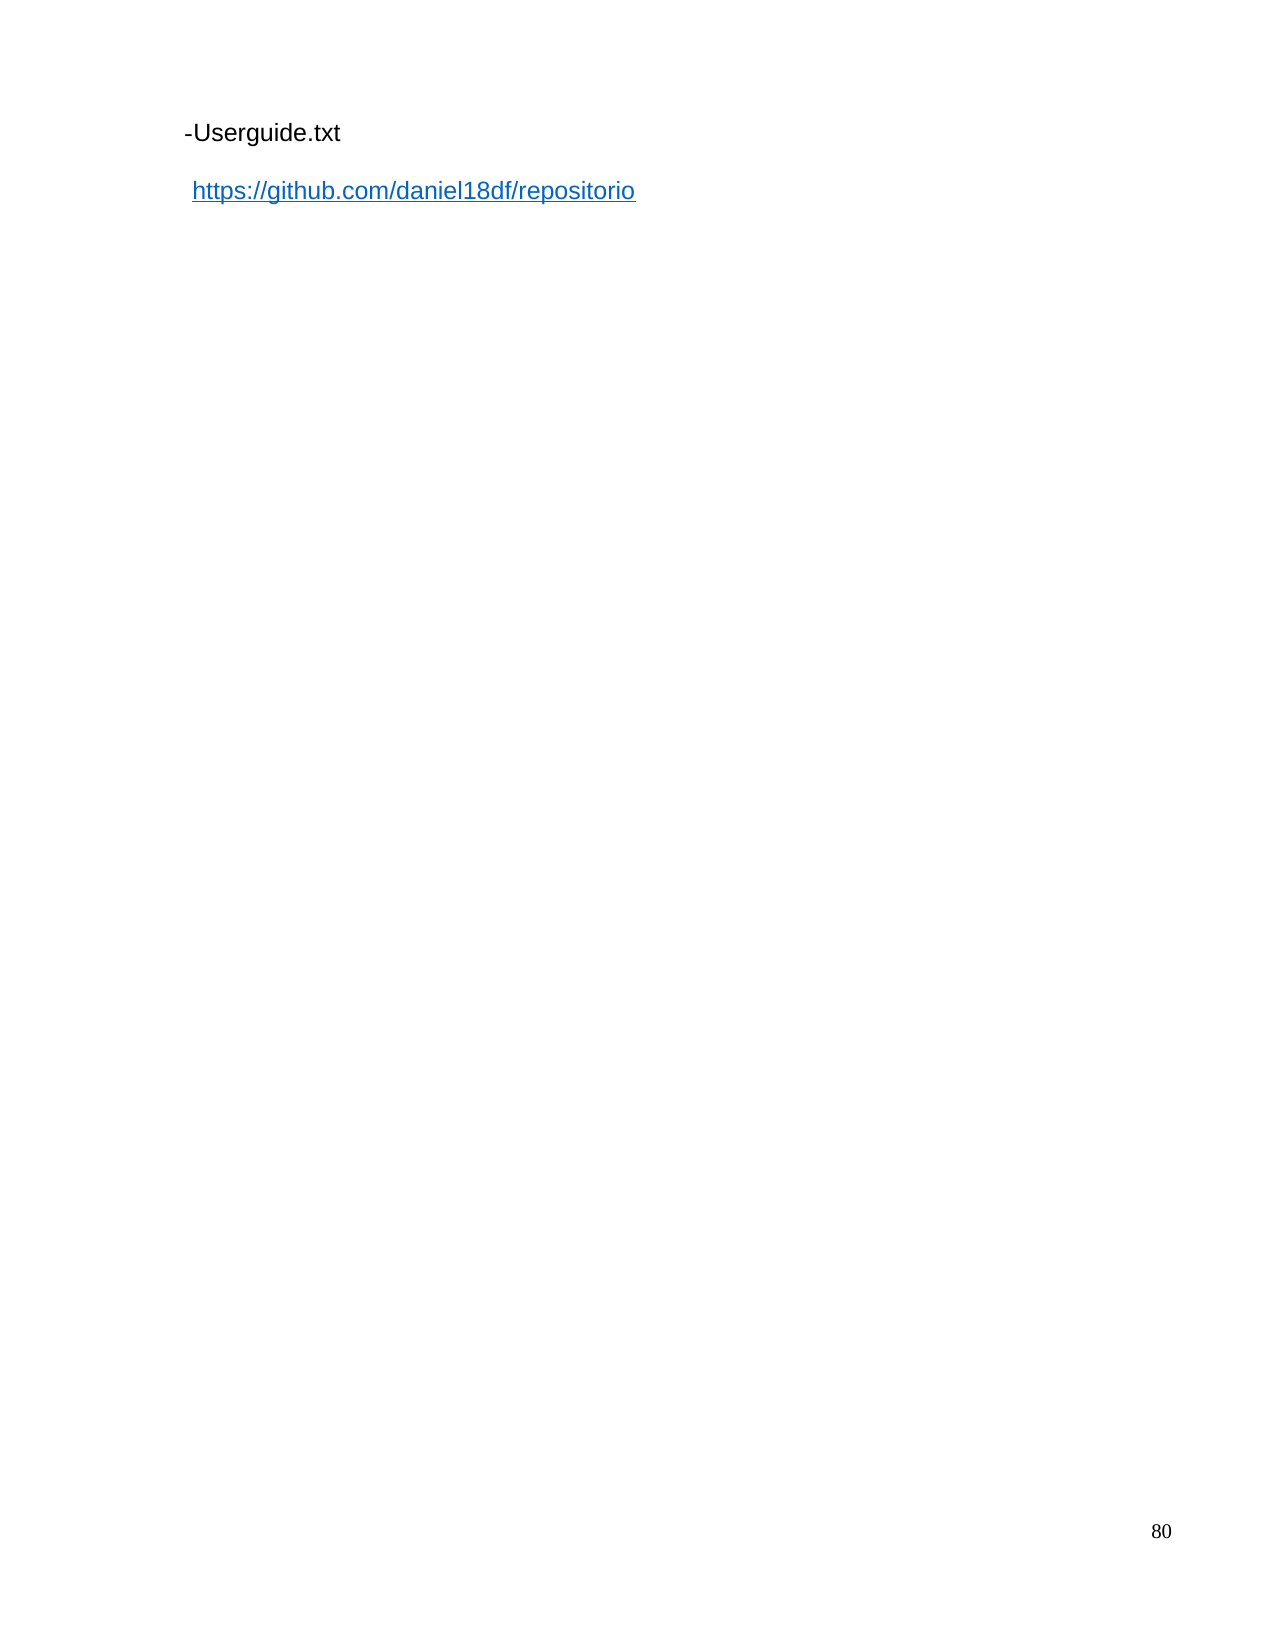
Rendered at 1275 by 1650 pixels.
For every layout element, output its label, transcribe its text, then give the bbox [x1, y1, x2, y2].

list Userguide.txt [184, 118, 1172, 147]
text https://github.com/daniel18df/repositorio [192, 176, 1172, 204]
